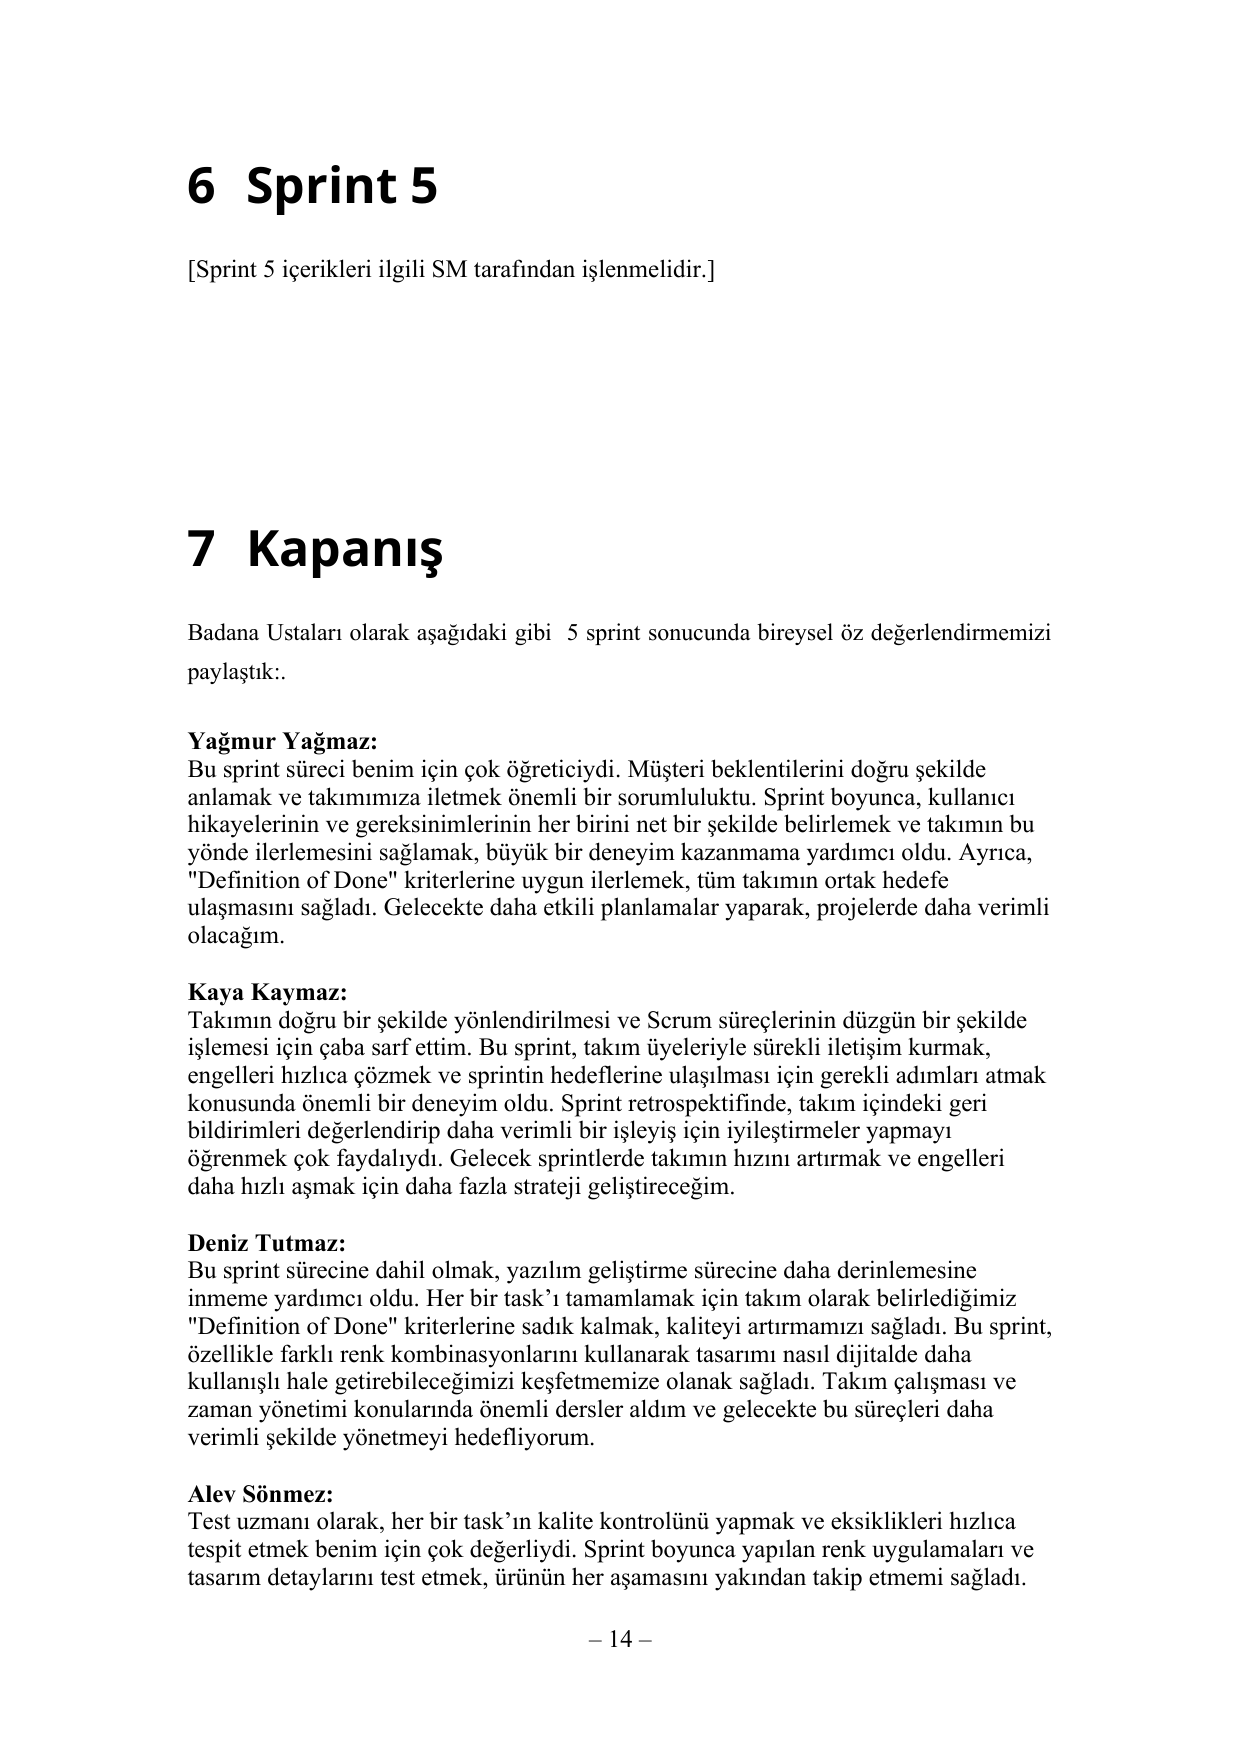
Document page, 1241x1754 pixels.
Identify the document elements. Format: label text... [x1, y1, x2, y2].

text Kaya Kaymaz: Takımın doğru bir şekilde yönlendirilmesi ve Scrum süreçlerinin düzgün bir şekilde işlemesi için çaba sarf ettim. Bu sprint, takım üyeleriyle sürekli iletişim kurmak, engelleri hızlıca çözmek ve sprintin hedeflerine ulaşılması için gerekli adımları atmak konusunda önemli bir deneyim oldu. Sprint retrospektifinde, takım içindeki geri bildirimleri değerlendirip daha verimli bir işleyiş için iyileştirmeler yapmayı öğrenmek çok faydalıydı. Gelecek sprintlerde takımın hızını artırmak ve engelleri daha hızlı aşmak için daha fazla strateji geliştireceğim. [187, 978, 1053, 1200]
subtitle Kapanış [187, 513, 1053, 581]
subtitle Sprint 5 [187, 150, 1053, 218]
text Deniz Tutmaz: Bu sprint sürecine dahil olmak, yazılım geliştirme sürecine daha derinlemesine inmeme yardımcı oldu. Her bir task’ı tamamlamak için takım olarak belirlediğimiz "Definition of Done" kriterlerine sadık kalmak, kaliteyi artırmamızı sağladı. Bu sprint, özellikle farklı renk kombinasyonlarını kullanarak tasarımı nasıl dijitalde daha kullanışlı hale getirebileceğimizi keşfetmemize olanak sağladı. Takım çalışması ve zaman yönetimi konularında önemli dersler aldım ve gelecekte bu süreçleri daha verimli şekilde yönetmeyi hedefliyorum. [187, 1229, 1053, 1451]
text Badana Ustaları olarak aşağıdaki gibi 5 sprint sonucunda bireysel öz değerlendirmemizi paylaştık:. [187, 618, 1053, 685]
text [187, 1480, 1053, 1591]
text Yağmur Yağmaz: Bu sprint süreci benim için çok öğreticiydi. Müşteri beklentilerini doğru şekilde anlamak ve takımımıza iletmek önemli bir sorumluluktu. Sprint boyunca, kullanıcı hikayelerinin ve gereksinimlerinin her birini net bir şekilde belirlemek ve takımın bu yönde ilerlemesini sağlamak, büyük bir deneyim kazanmama yardımcı oldu. Ayrıca, "Definition of Done" kriterlerine uygun ilerlemek, tüm takımın ortak hedefe ulaşmasını sağladı. Gelecekte daha etkili planlamalar yaparak, projelerde daha verimli olacağım. [187, 727, 1053, 949]
text [Sprint 5 içerikleri ilgili SM tarafından işlenmelidir.] [187, 256, 1053, 283]
